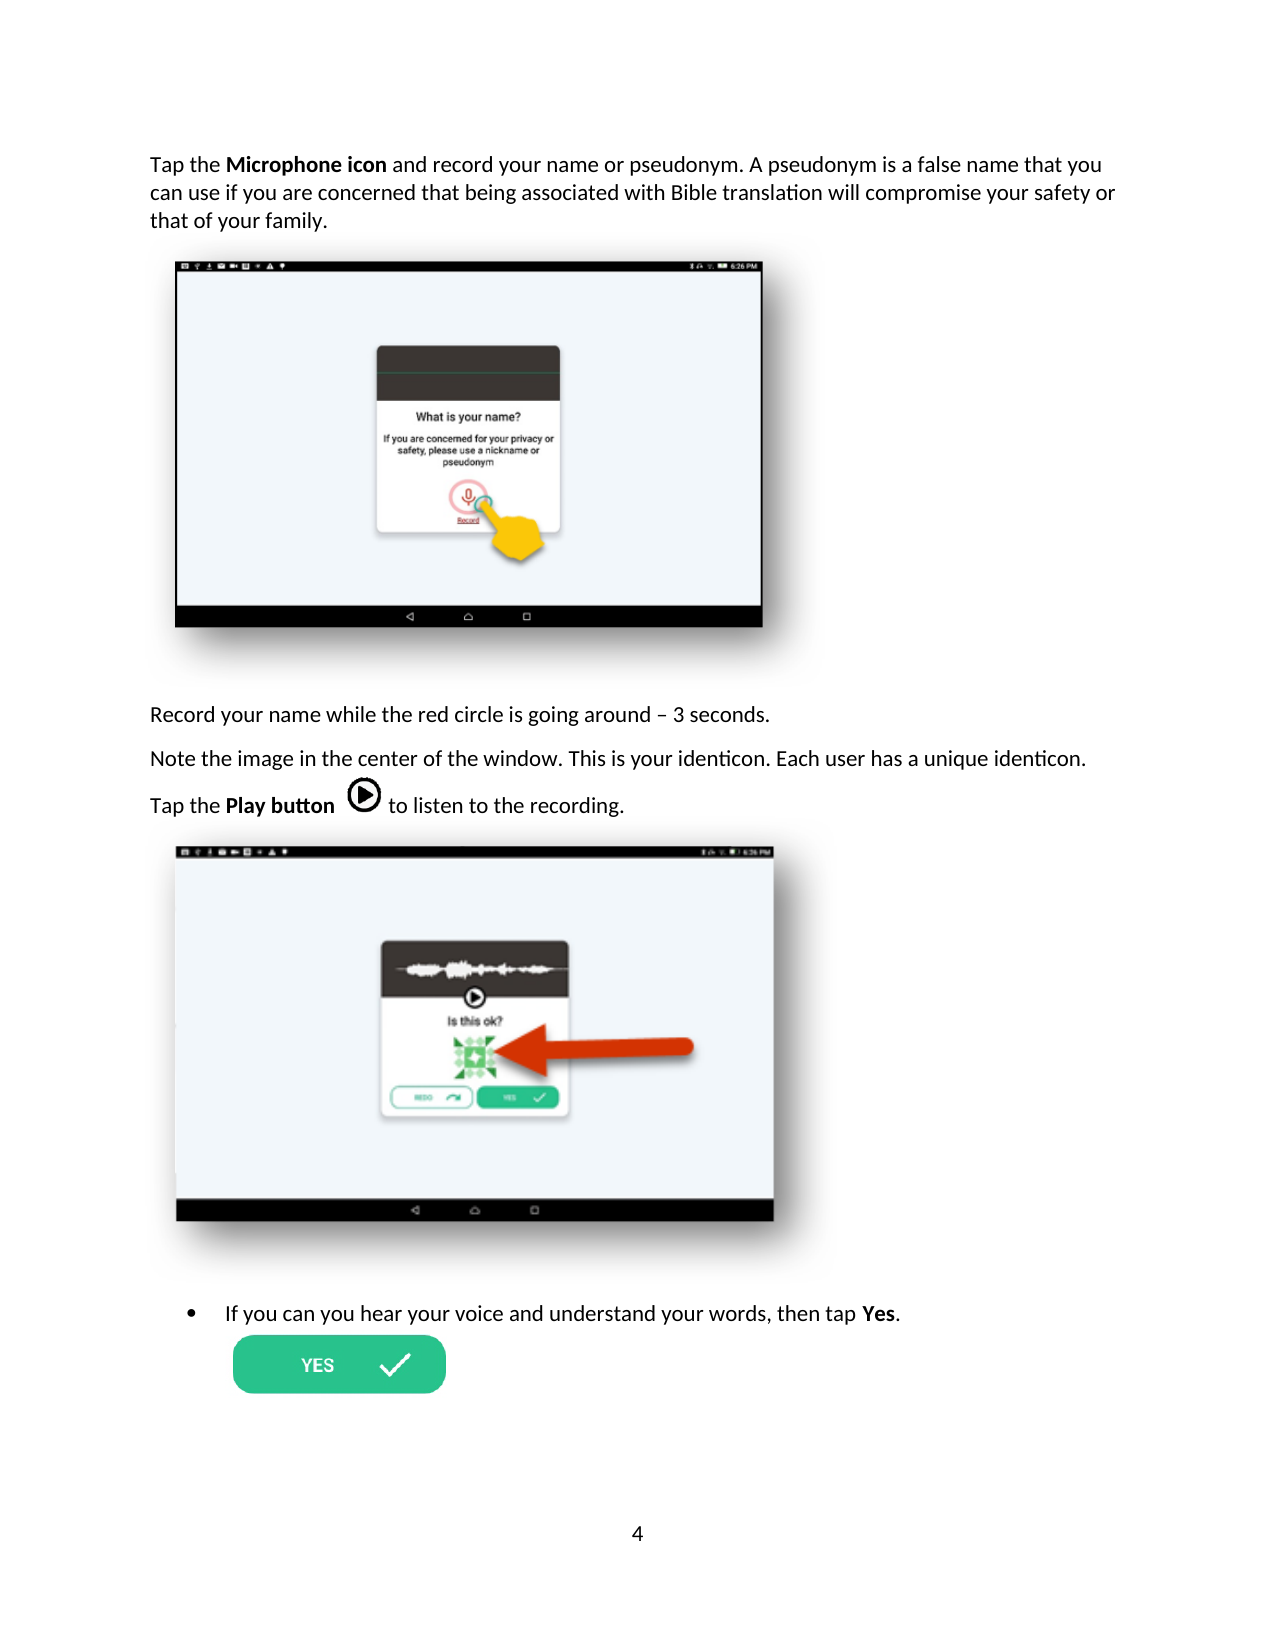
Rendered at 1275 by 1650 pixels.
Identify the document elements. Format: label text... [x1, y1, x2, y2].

text Record your name while the red circle is going around – 3 seconds. [150, 700, 1125, 728]
list If you can you hear your voice and understand your words, then tap Yes. [187, 1299, 1125, 1398]
picture [175, 246, 776, 643]
picture [345, 774, 383, 814]
picture [225, 1329, 451, 1398]
picture [175, 846, 775, 1223]
